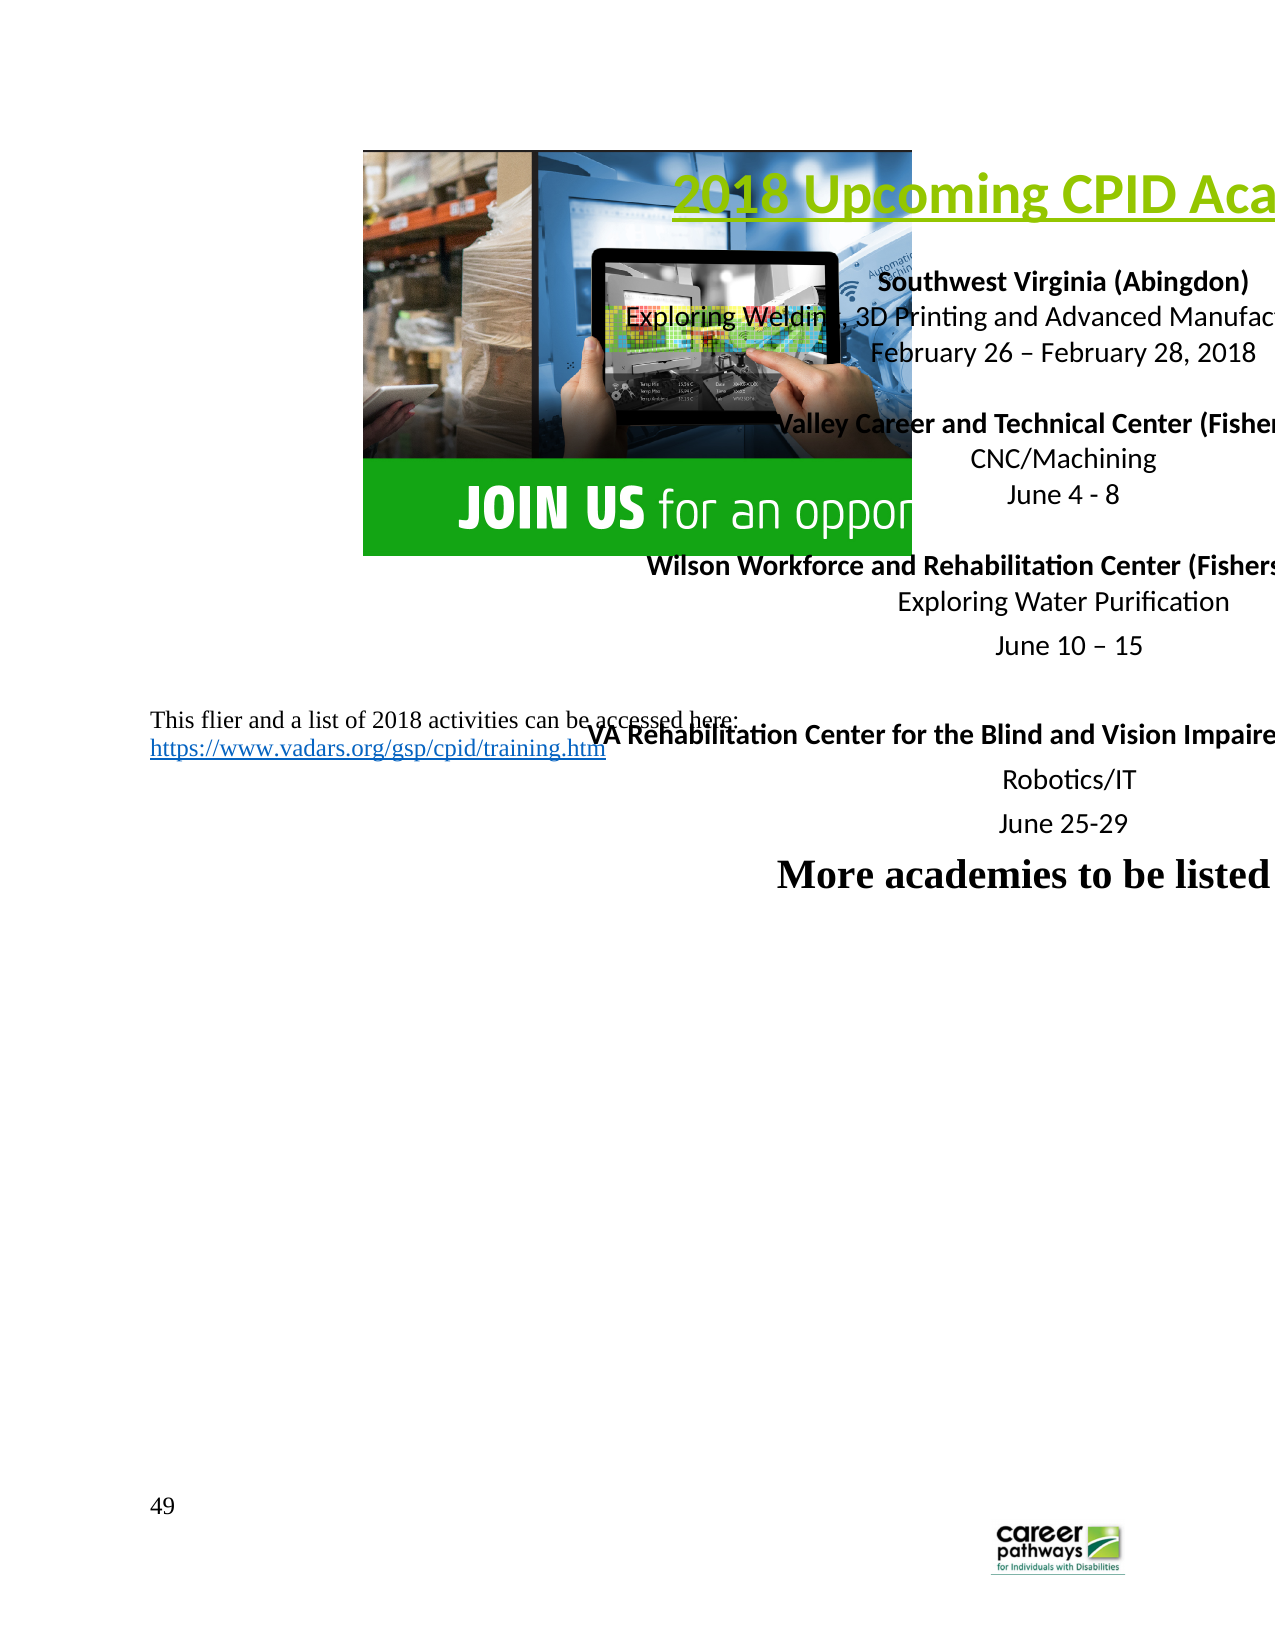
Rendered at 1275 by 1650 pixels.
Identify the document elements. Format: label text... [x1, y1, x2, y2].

text This flier and a list of 2018 activities can be accessed here: https://www.vadars.org/gsp/cpid/training.htm [150, 705, 1125, 762]
picture [990, 1519, 1125, 1575]
